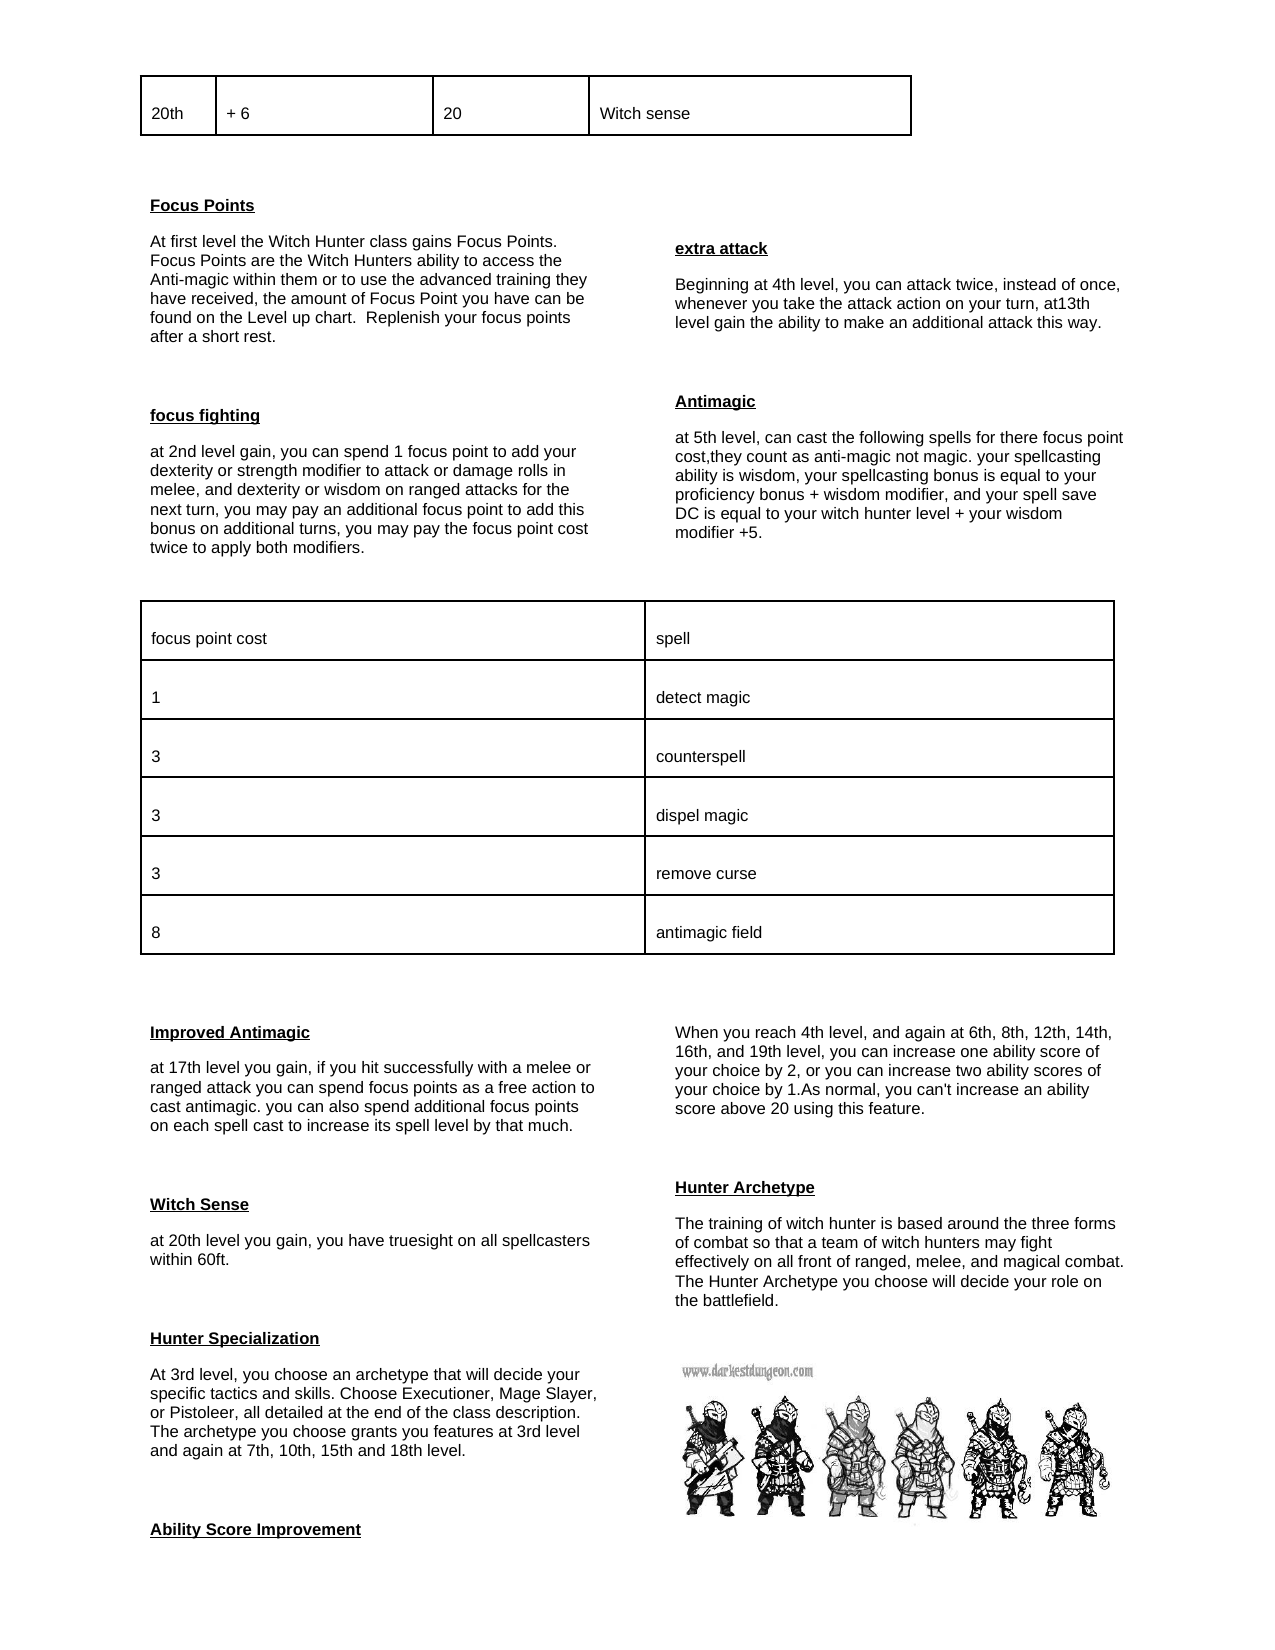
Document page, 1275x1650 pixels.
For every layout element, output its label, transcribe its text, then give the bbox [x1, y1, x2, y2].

text Focus Points [150, 196, 600, 215]
text When you reach 4th level, and again at 6th, 8th, 12th, 14th, 16th, and 19th level, you can increase one ability score of your choice by 2, or you can increase two ability scores of your choice by 1.As normal, you can't increase an ability score above 20 using this feature. [675, 1022, 1125, 1118]
table_cell Witch sense [590, 77, 910, 134]
text Antimagic [675, 392, 1125, 411]
table_header focus point cost [142, 602, 644, 659]
table_cell 20th [142, 77, 215, 134]
text Witch Sense [150, 1195, 600, 1214]
table_header spell [646, 602, 1113, 659]
text The training of witch hunter is based around the three forms of combat so that a team of witch hunters may fight effectively on all front of ranged, melee, and magical combat. The Hunter Archetype you choose will decide your role on the battlefield. [675, 1214, 1125, 1310]
text at 5th level, can cast the following spells for there focus point cost,they count as anti-magic not magic. your spellcasting ability is wisdom, your spellcasting bonus is equal to your proficiency bonus + wisdom modifier, and your spell save DC is equal to your witch hunter level + your wisdom modifier +5. [675, 427, 1125, 542]
table_cell 3 [142, 837, 644, 894]
text At 3rd level, you choose an archetype that will decide your specific tactics and skills. Choose Executioner, Mage Slayer, or Pistoleer, all detailed at the end of the class description. The archetype you choose grants you features at 3rd level and again at 7th, 10th, 15th and 18th level. [150, 1364, 600, 1460]
text at 20th level you gain, you have truesight on all spellcasters within 60ft. [150, 1231, 600, 1269]
table_cell 3 [142, 778, 644, 835]
table_cell antimagic field [646, 896, 1113, 952]
table_cell + 6 [217, 77, 432, 134]
text at 2nd level gain, you can spend 1 focus point to add your dexterity or strength modifier to attack or damage rolls in melee, and dexterity or wisdom on ranged attacks for the next turn, you may pay an additional focus point to add this bonus on additional turns, you may pay the focus point cost twice to apply both modifiers. [150, 442, 600, 557]
text Improved Antimagic [150, 1022, 600, 1042]
text focus fighting [150, 406, 600, 425]
text Hunter Specialization [150, 1328, 600, 1348]
text Beginning at 4th level, you can attack twice, instead of once, whenever you take the attack action on your turn, at13th level gain the ability to make an additional attack this way. [675, 274, 1125, 332]
text At first level the Witch Hunter class gains Focus Points. Focus Points are the Witch Hunters ability to access the Anti-magic within them or to use the advanced training they have received, the amount of Focus Point you have can be found on the Level up chart. Replenish your focus points after a short rest. [150, 231, 600, 346]
text Ability Score Improvement [150, 1520, 600, 1539]
text Hunter Archetype [675, 1178, 1125, 1197]
picture [675, 1352, 1125, 1527]
text at 17th level you gain, if you hit successfully with a melee or ranged attack you can spend focus points as a free action to cast antimagic. you can also spend additional focus points on each spell cast to increase its spell level by that much. [150, 1058, 600, 1135]
table_cell 8 [142, 896, 644, 952]
table_cell detect magic [646, 661, 1113, 717]
table_cell 3 [142, 720, 644, 776]
table_cell dispel magic [646, 778, 1113, 835]
table_cell 20 [434, 77, 588, 134]
table_cell remove curse [646, 837, 1113, 894]
table_cell 1 [142, 661, 644, 717]
table_cell counterspell [646, 720, 1113, 776]
text extra attack [675, 238, 1125, 258]
